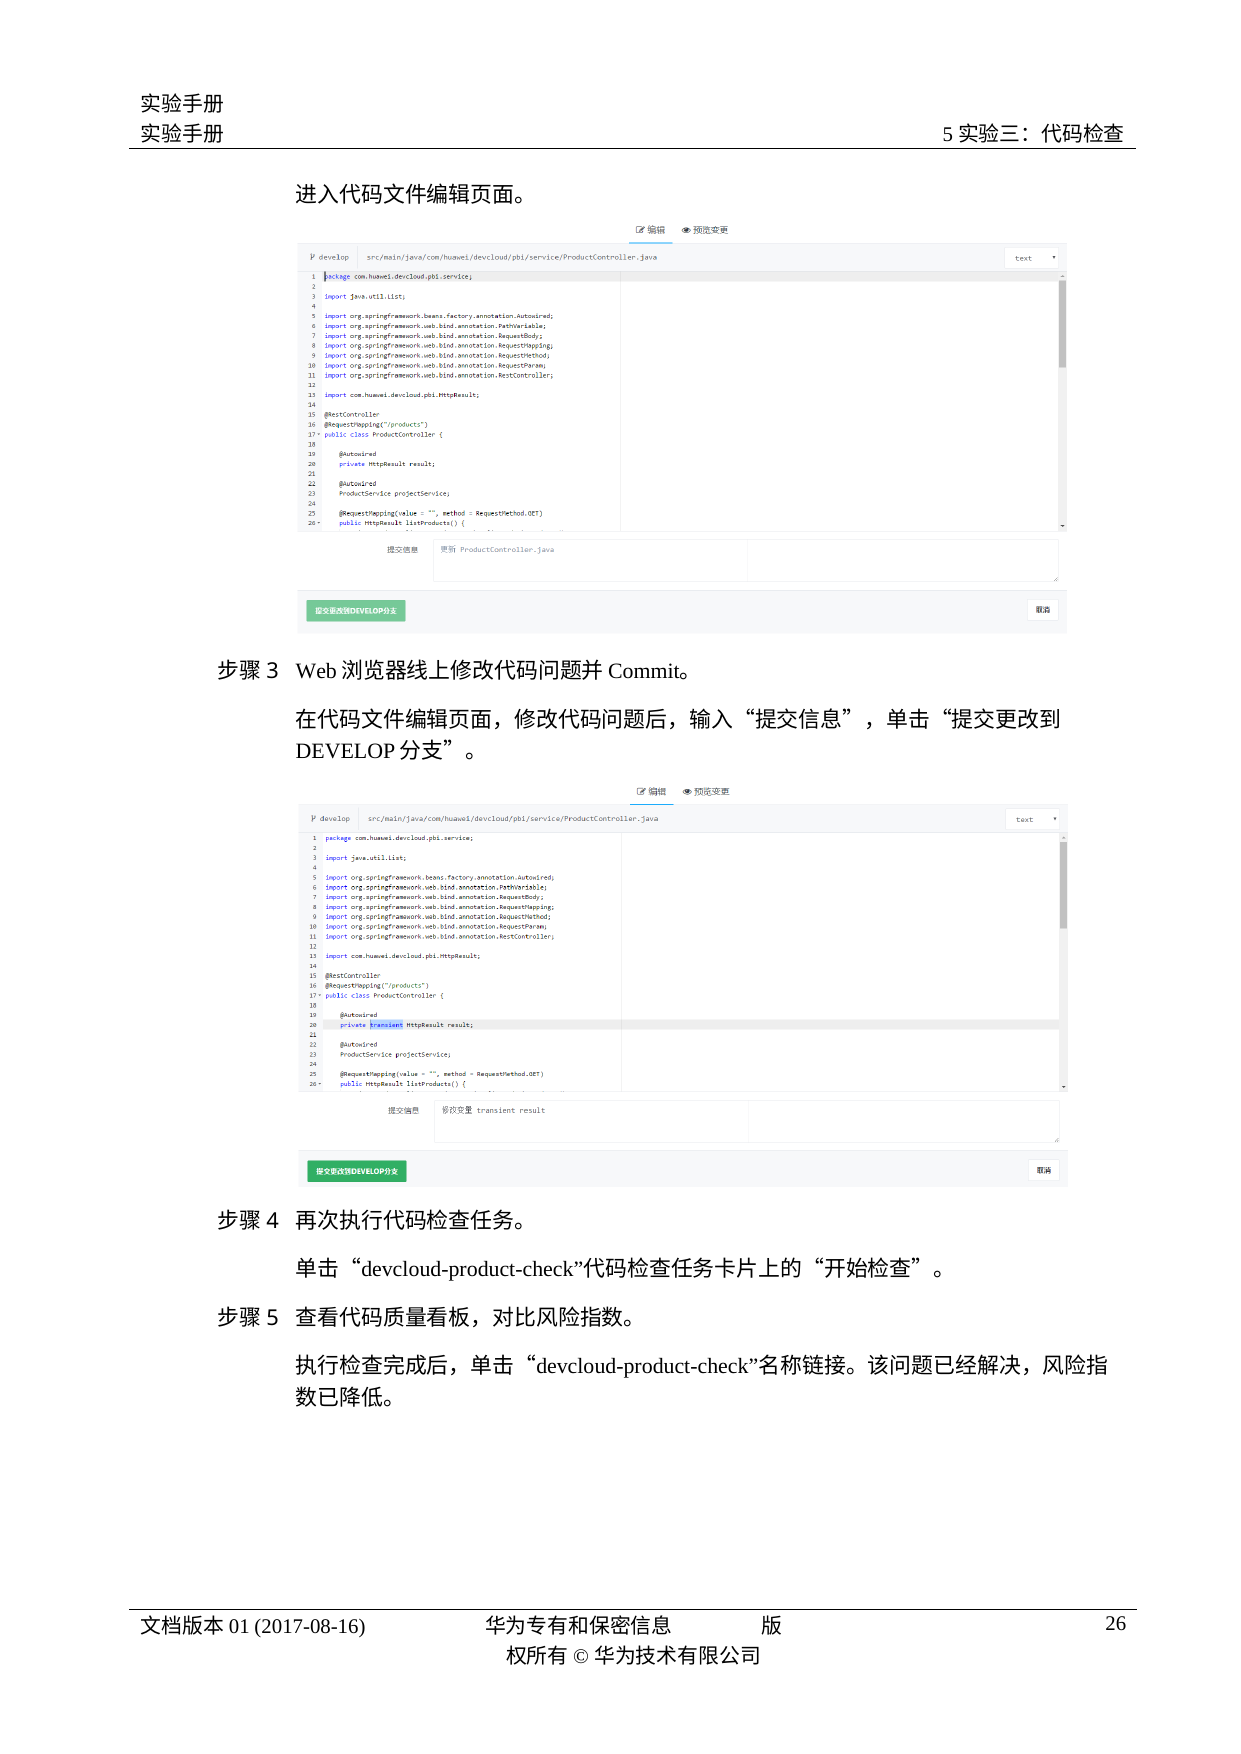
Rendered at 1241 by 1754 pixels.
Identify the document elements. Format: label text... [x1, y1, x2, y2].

text 执行检查完成后，单击“devcloud-product-check”名称链接。该问题已经解决，风险指数已降低。 [295, 1348, 1122, 1411]
text 在代码文件编辑页面，修改代码问题后，输入“提交信息”，单击“提交更改到DEVELOP分支”。 [295, 702, 1122, 765]
text Web浏览器线上修改代码问题并Commit。 [279, 653, 1122, 685]
picture [295, 225, 1075, 637]
text 进入代码文件编辑页面。 [295, 177, 1122, 209]
text 单击“devcloud-product-check”代码检查任务卡片上的“开始检查”。 [295, 1251, 1122, 1283]
text 查看代码质量看板，对比风险指数。 [279, 1300, 1122, 1331]
picture [295, 781, 1075, 1187]
text 再次执行代码检查任务。 [279, 1203, 1122, 1235]
